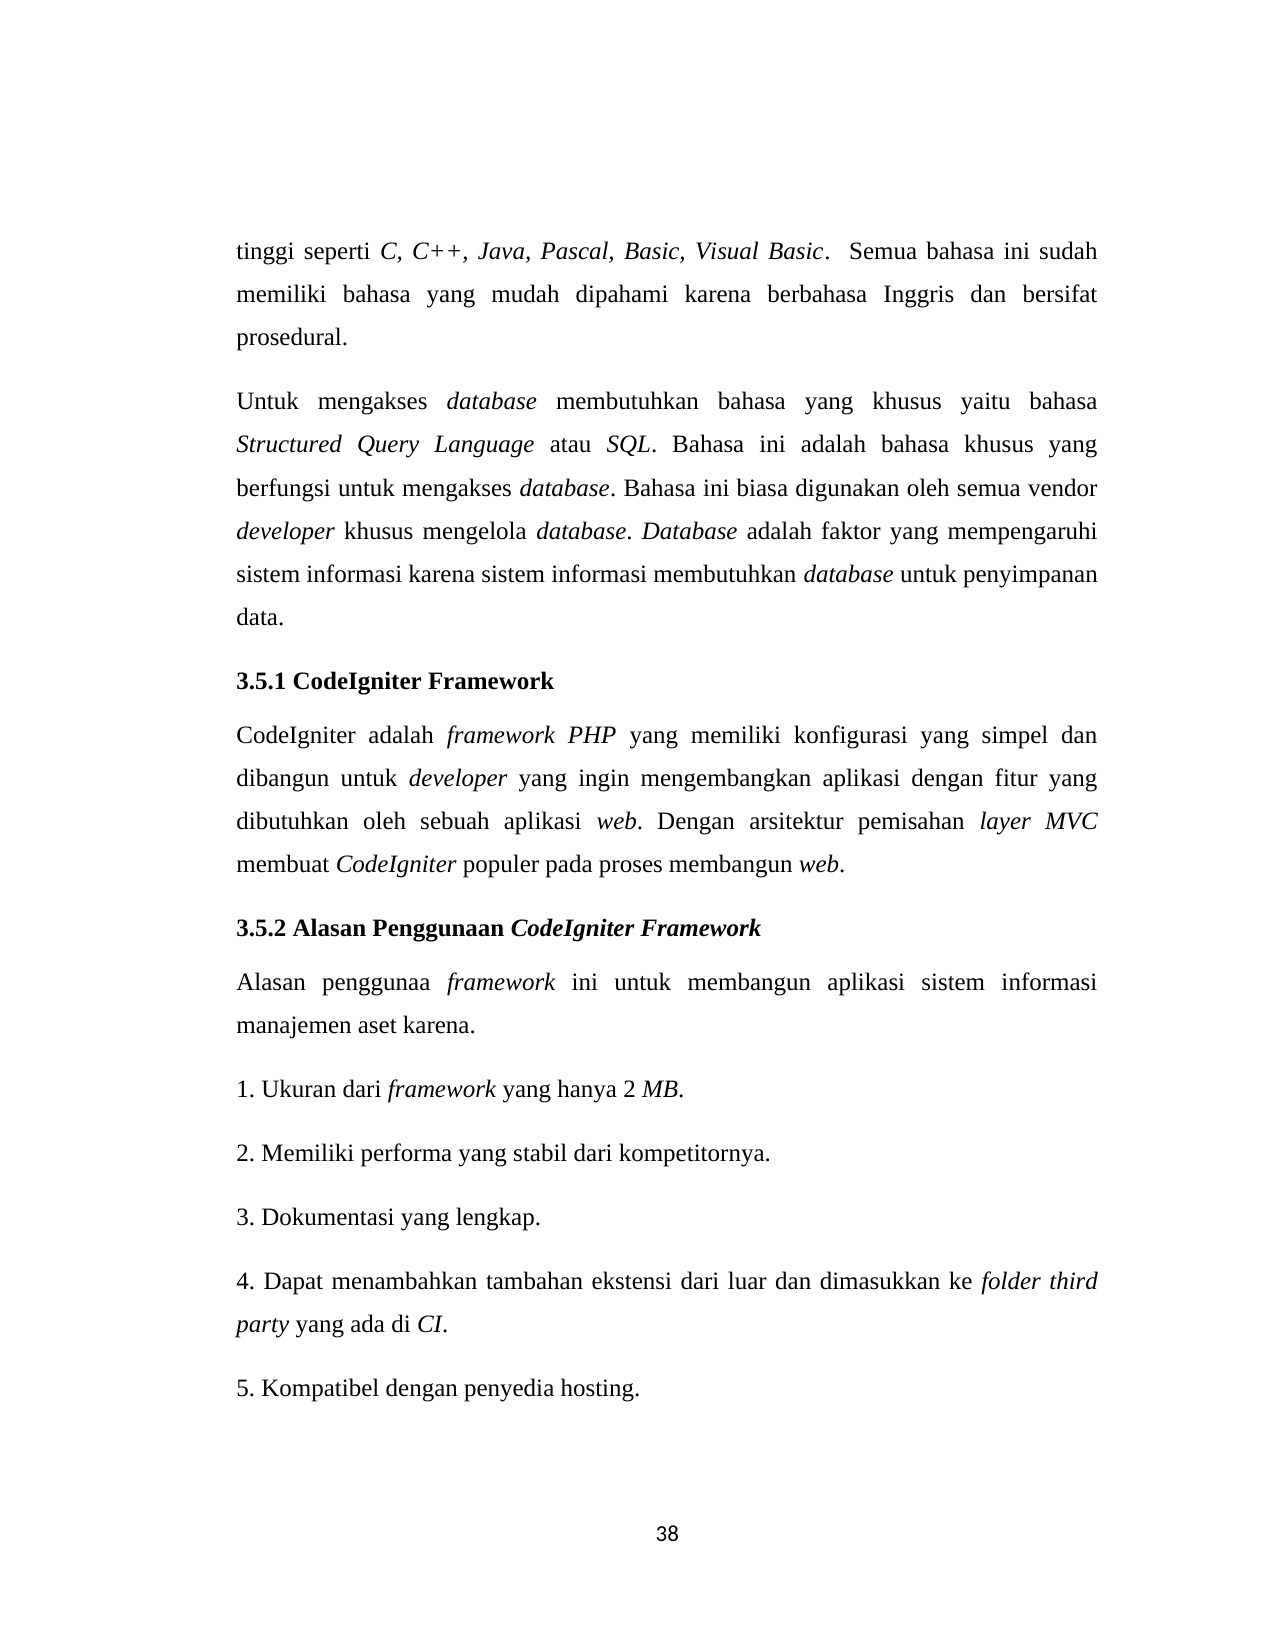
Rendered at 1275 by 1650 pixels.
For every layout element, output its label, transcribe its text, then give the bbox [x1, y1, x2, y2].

text 3. Dokumentasi yang lengkap. [236, 1202, 1098, 1231]
text Alasan penggunaa framework ini untuk membangun aplikasi sistem informasi manajemen aset karena. [236, 967, 1098, 1039]
text Untuk mengakses database membutuhkan bahasa yang khusus yaitu bahasa Structured Query Language atau SQL. Bahasa ini adalah bahasa khusus yang berfungsi untuk mengakses database. Bahasa ini biasa digunakan oleh semua vendor developer khusus mengelola database. Database adalah faktor yang mempengaruhi sistem informasi karena sistem informasi membutuhkan database untuk penyimpanan data. [236, 386, 1098, 631]
text 2. Memiliki performa yang stabil dari kompetitornya. [236, 1138, 1098, 1167]
text 3.5.1 CodeIgniter Framework [236, 666, 1098, 695]
list CodeIgniter adalah framework PHP yang memiliki konfigurasi yang simpel dan dibangun untuk developer yang ingin mengembangkan aplikasi dengan fitur yang dibutuhkan oleh sebuah aplikasi web. Dengan arsitektur pemisahan layer MVC membuat CodeIgniter populer pada proses membangun web. [236, 720, 1098, 878]
text 4. Dapat menambahkan tambahan ekstensi dari luar dan dimasukkan ke folder third party yang ada di CI. [236, 1266, 1098, 1338]
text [236, 236, 1098, 351]
text 5. Kompatibel dengan penyedia hosting. [236, 1373, 1098, 1402]
text 1. Ukuran dari framework yang hanya 2 MB. [236, 1074, 1098, 1103]
text 3.5.2 Alasan Penggunaan CodeIgniter Framework [236, 913, 1098, 942]
